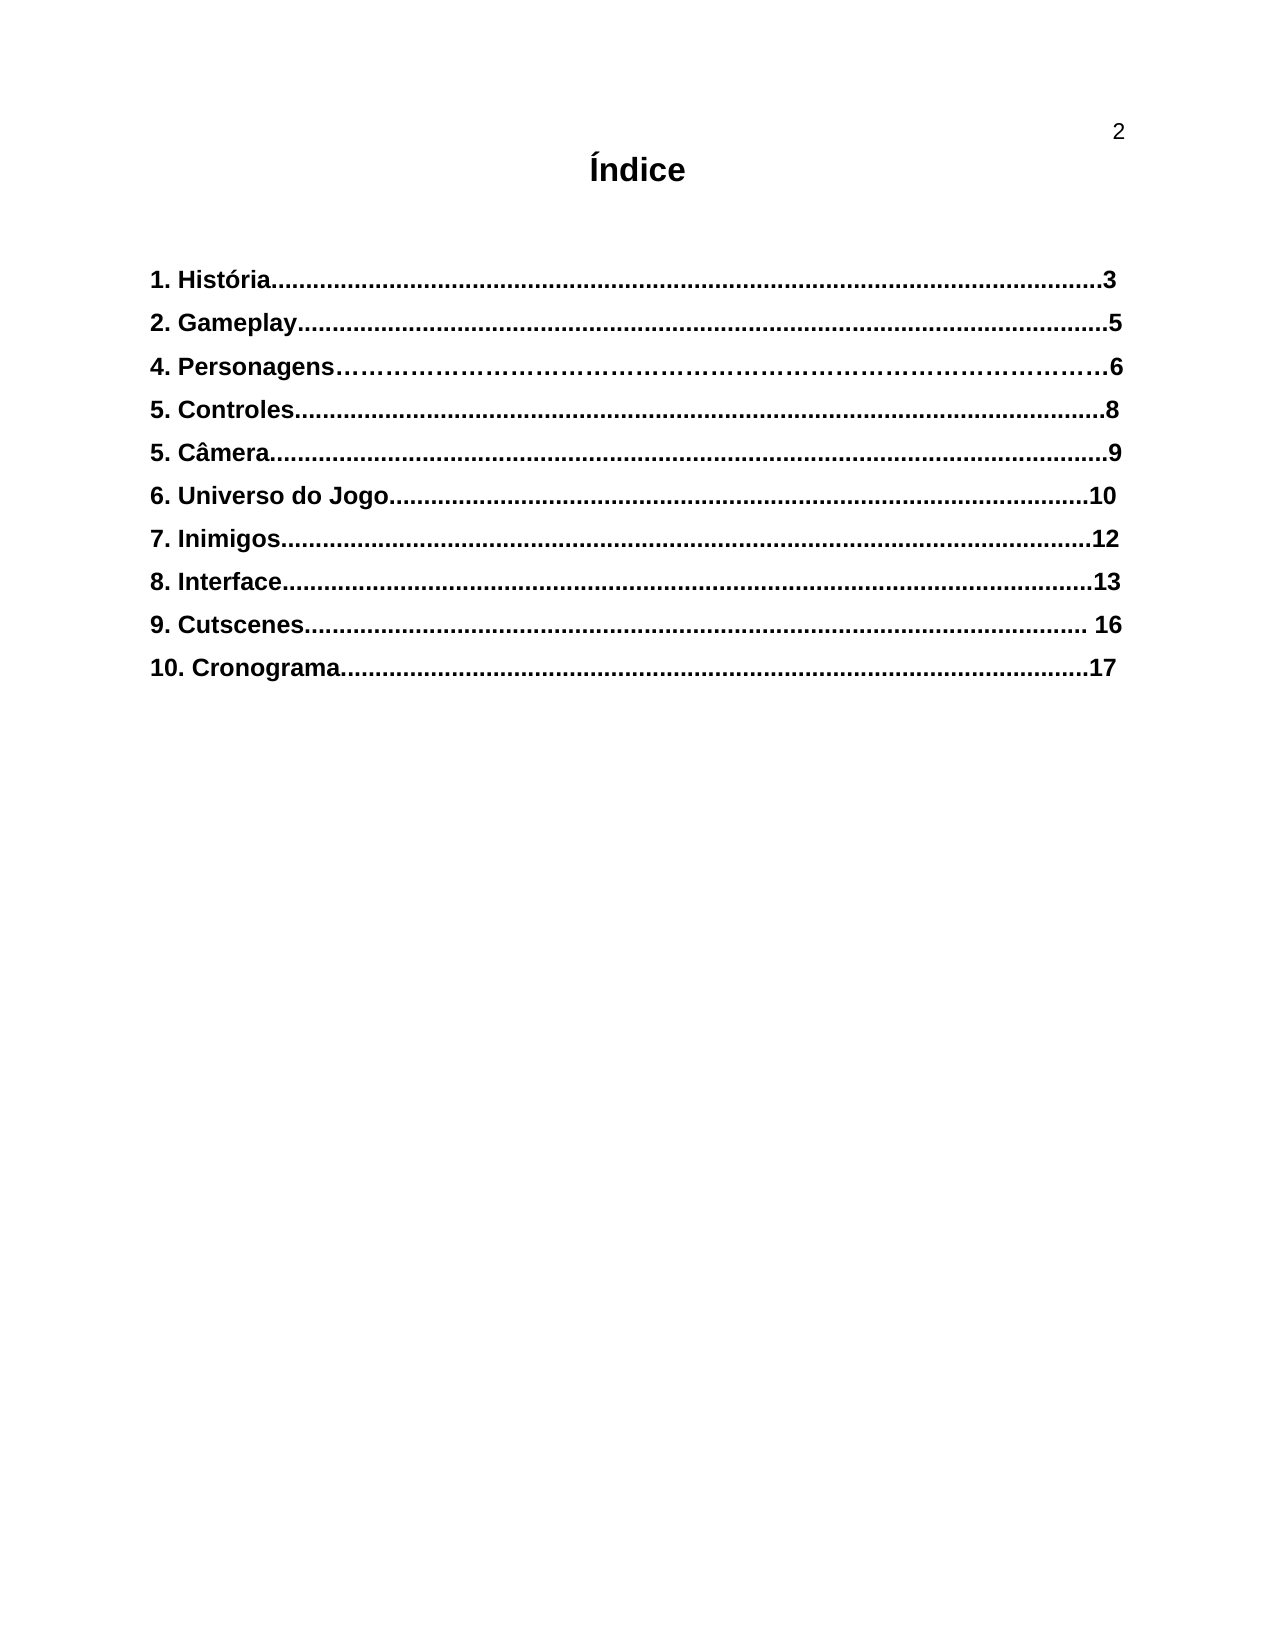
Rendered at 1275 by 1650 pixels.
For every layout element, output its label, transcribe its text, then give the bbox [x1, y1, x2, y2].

text 7. Inimigos.....................................................................................................................12 [150, 524, 1125, 553]
text Índice [150, 150, 1125, 188]
text 5. Controles.....................................................................................................................8 [150, 394, 1125, 423]
text 9. Cutscenes................................................................................................................. 16 [150, 610, 1125, 639]
text 6. Universo do Jogo.....................................................................................................10 [150, 481, 1125, 509]
text 5. Câmera.........................................................................................................................9 [150, 438, 1125, 466]
text 4. Personagens…………………………………………………………………………………6 [150, 351, 1125, 380]
text 8. Interface.....................................................................................................................13 [150, 567, 1125, 596]
text 1. História........................................................................................................................3 [150, 265, 1125, 294]
text 10. Cronograma............................................................................................................17 [150, 653, 1125, 682]
text 2. Gameplay.....................................................................................................................5 [150, 308, 1125, 337]
